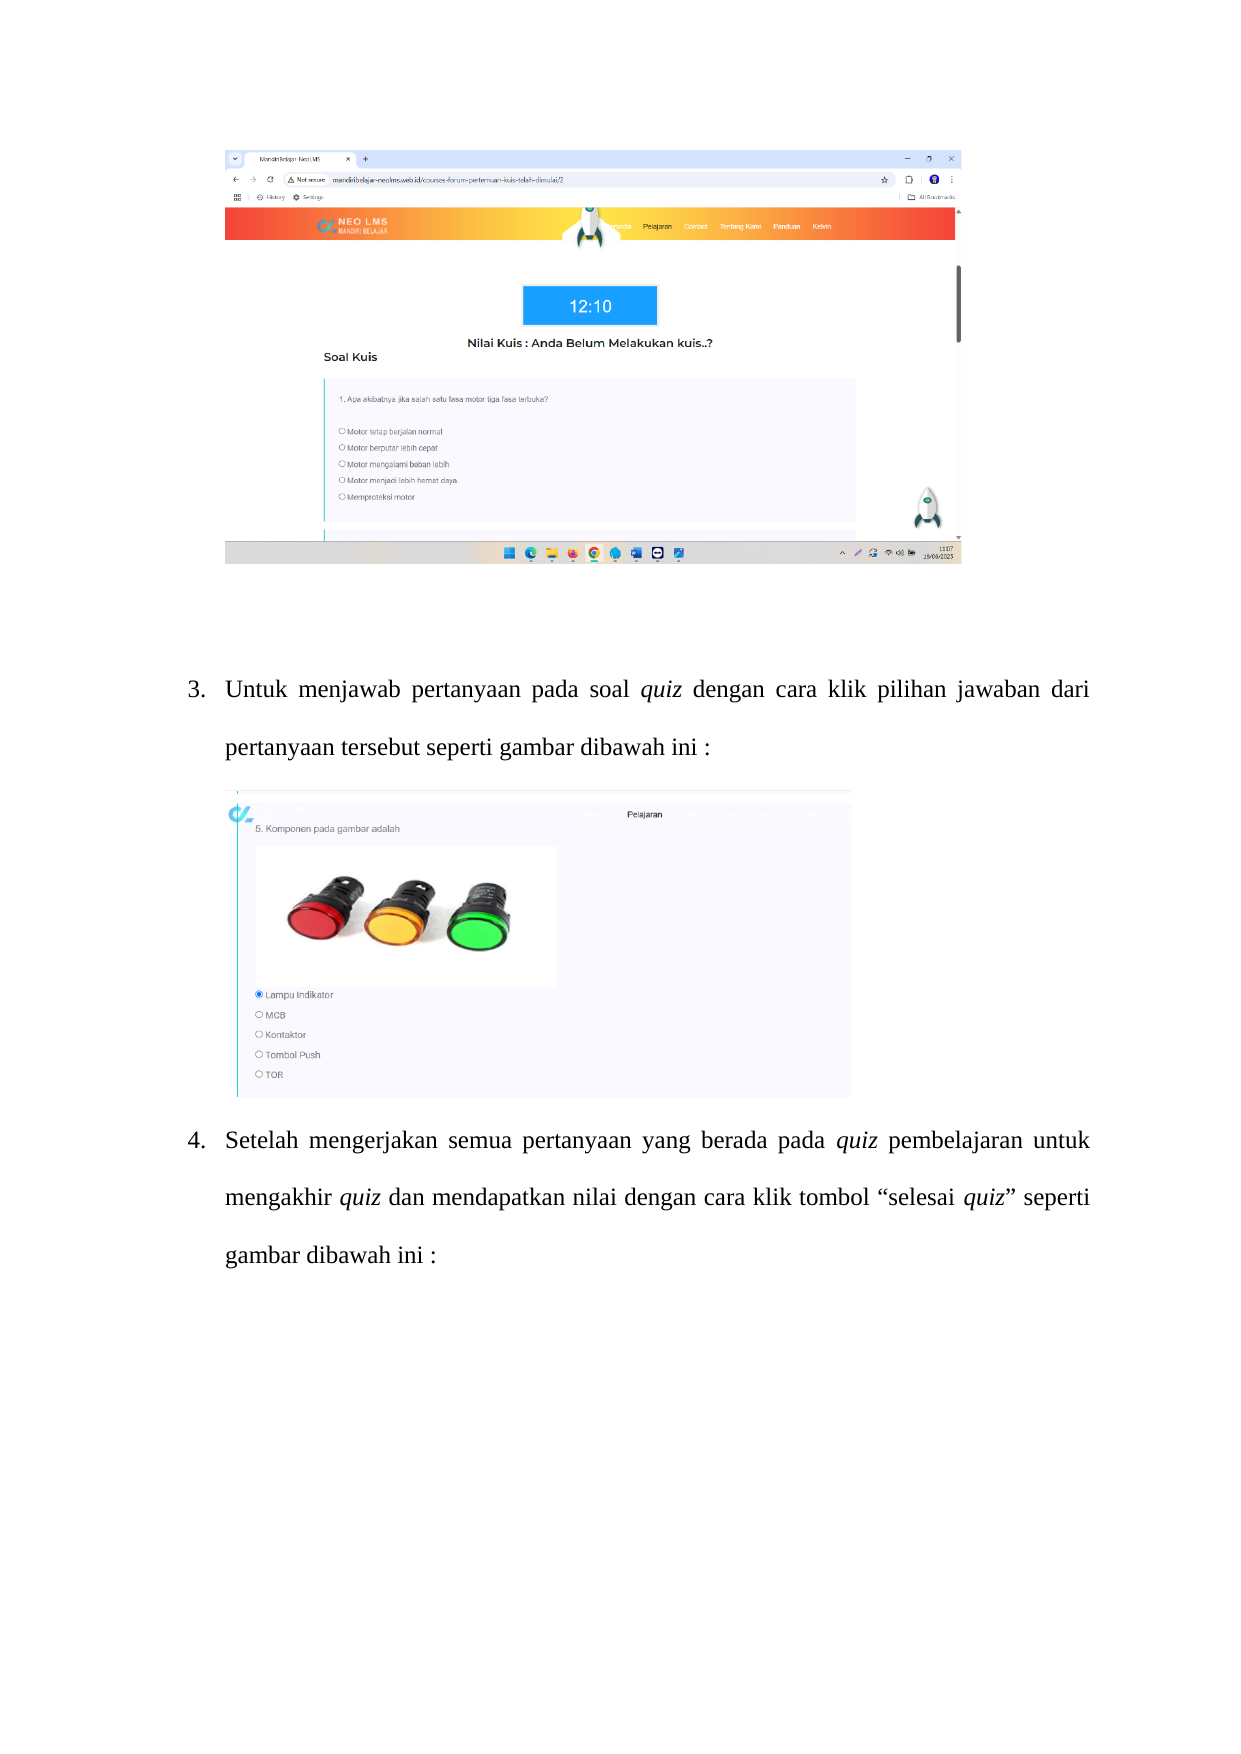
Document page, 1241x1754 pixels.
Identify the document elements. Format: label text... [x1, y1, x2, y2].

picture [225, 150, 962, 564]
list Setelah mengerjakan semua pertanyaan yang berada pada quiz pembelajaran untuk mengakhir quiz dan mendapatkan nilai dengan cara klik tombol “selesai quiz” seperti gambar dibawah ini : [187, 1125, 1090, 1268]
list Untuk menjawab pertanyaan pada soal quiz dengan cara klik pilihan jawaban dari pertanyaan tersebut seperti gambar dibawah ini : [187, 674, 1090, 761]
picture [225, 789, 852, 1097]
